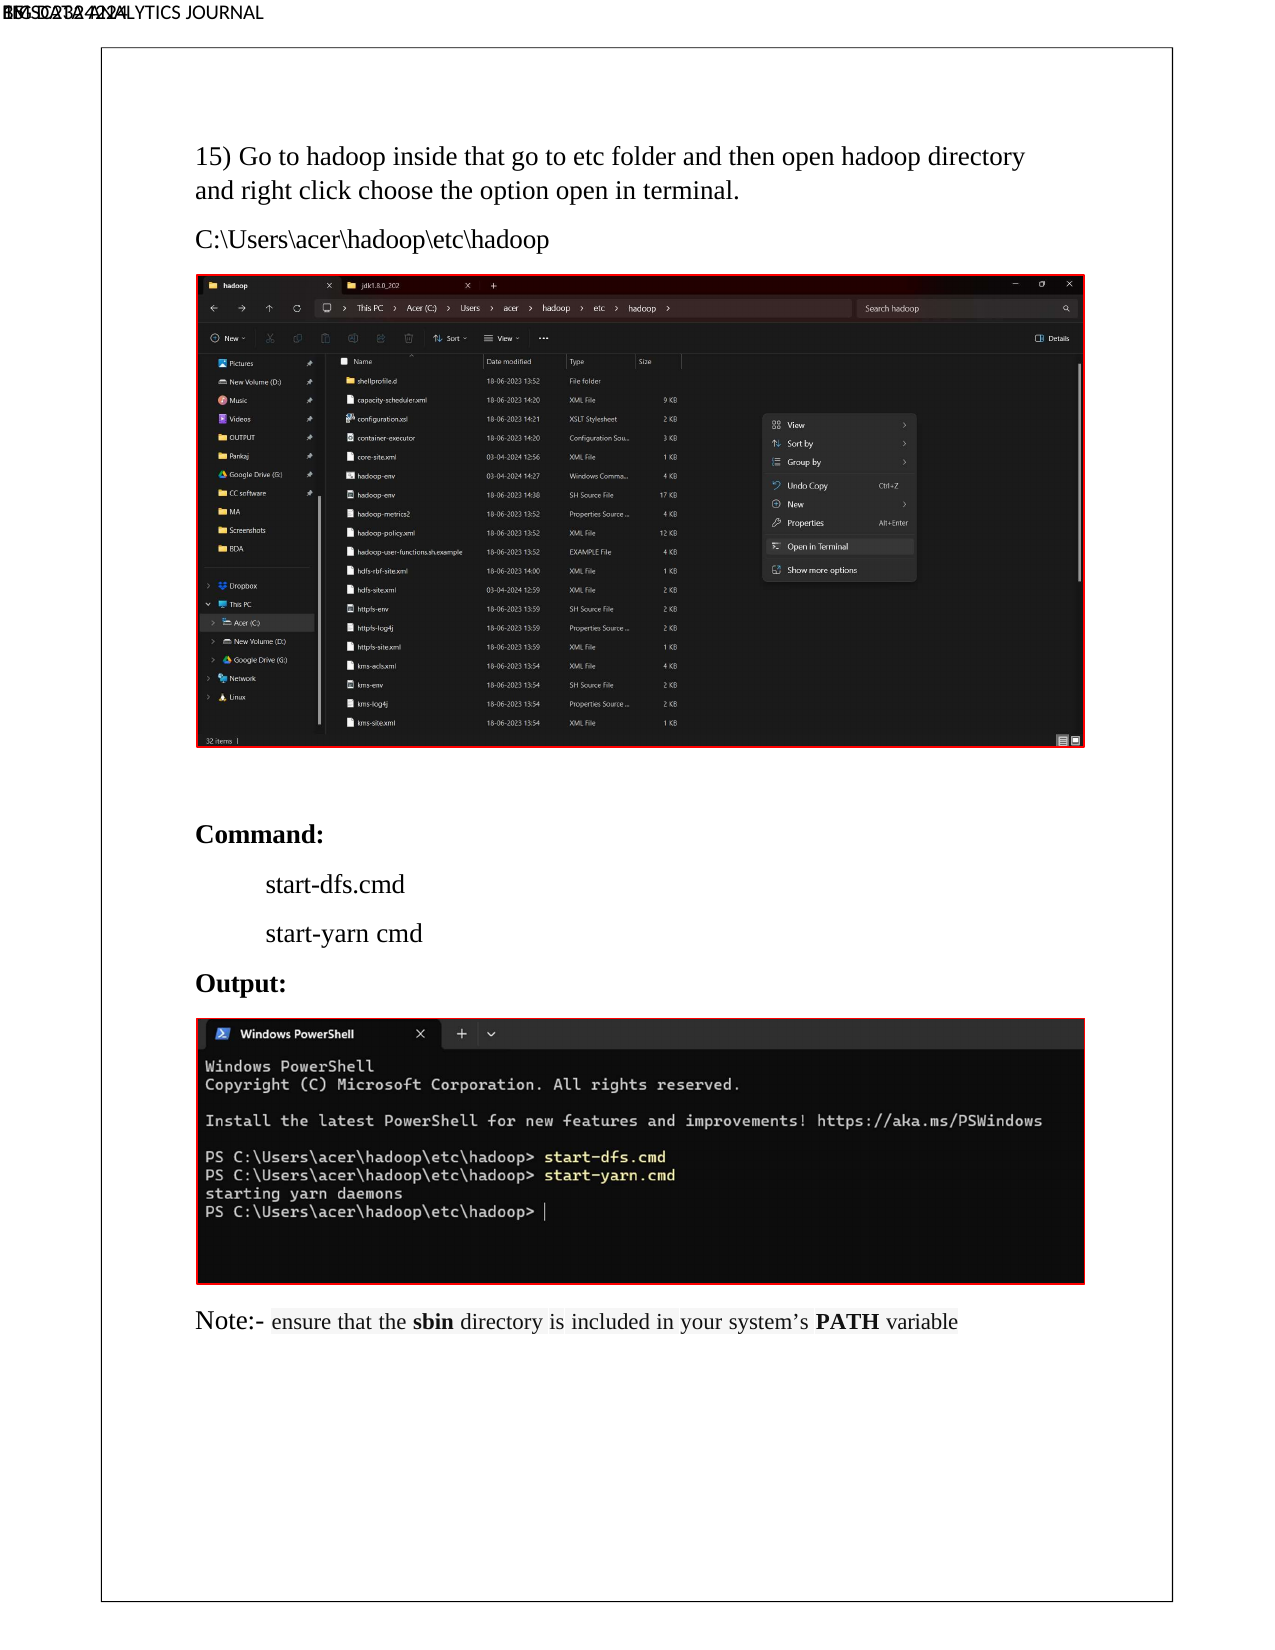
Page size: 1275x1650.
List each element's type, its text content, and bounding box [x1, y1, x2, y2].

text C:\Users\acer\hadoop\etc\hadoop [195, 223, 1125, 254]
subtitle Output: [195, 967, 1125, 998]
picture [198, 1019, 1084, 1034]
list Go to hadoop inside that go to etc folder and then open hadoop directory and right click choose the option open in terminal. [195, 140, 1035, 205]
picture [198, 276, 1083, 746]
text Note:- ensure that the sbin directory is included in your system’s PATH variable [195, 1034, 1125, 1335]
text start-dfs.cmd start-yarn cmd [265, 868, 425, 949]
subtitle Command: [195, 818, 1125, 849]
